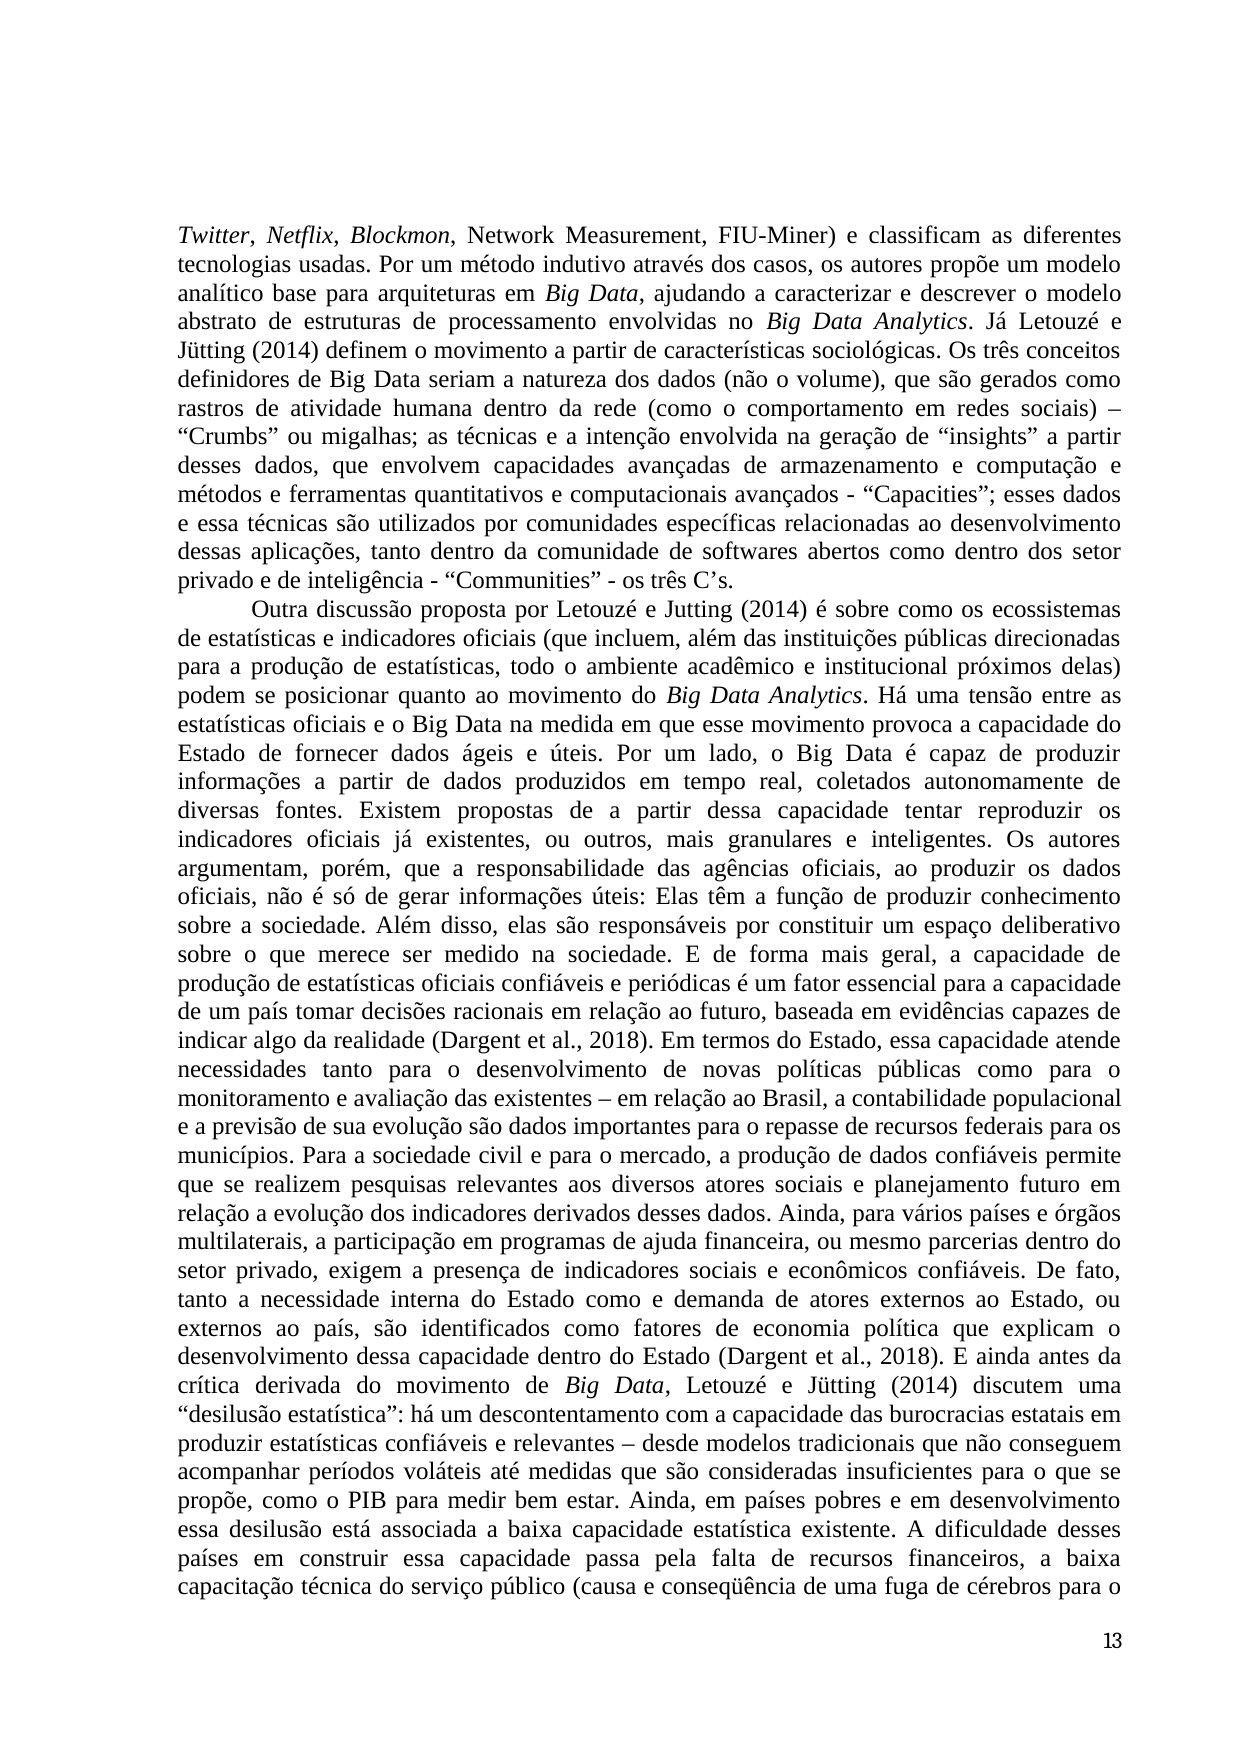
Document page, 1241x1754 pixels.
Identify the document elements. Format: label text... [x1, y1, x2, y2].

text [177, 220, 1122, 594]
